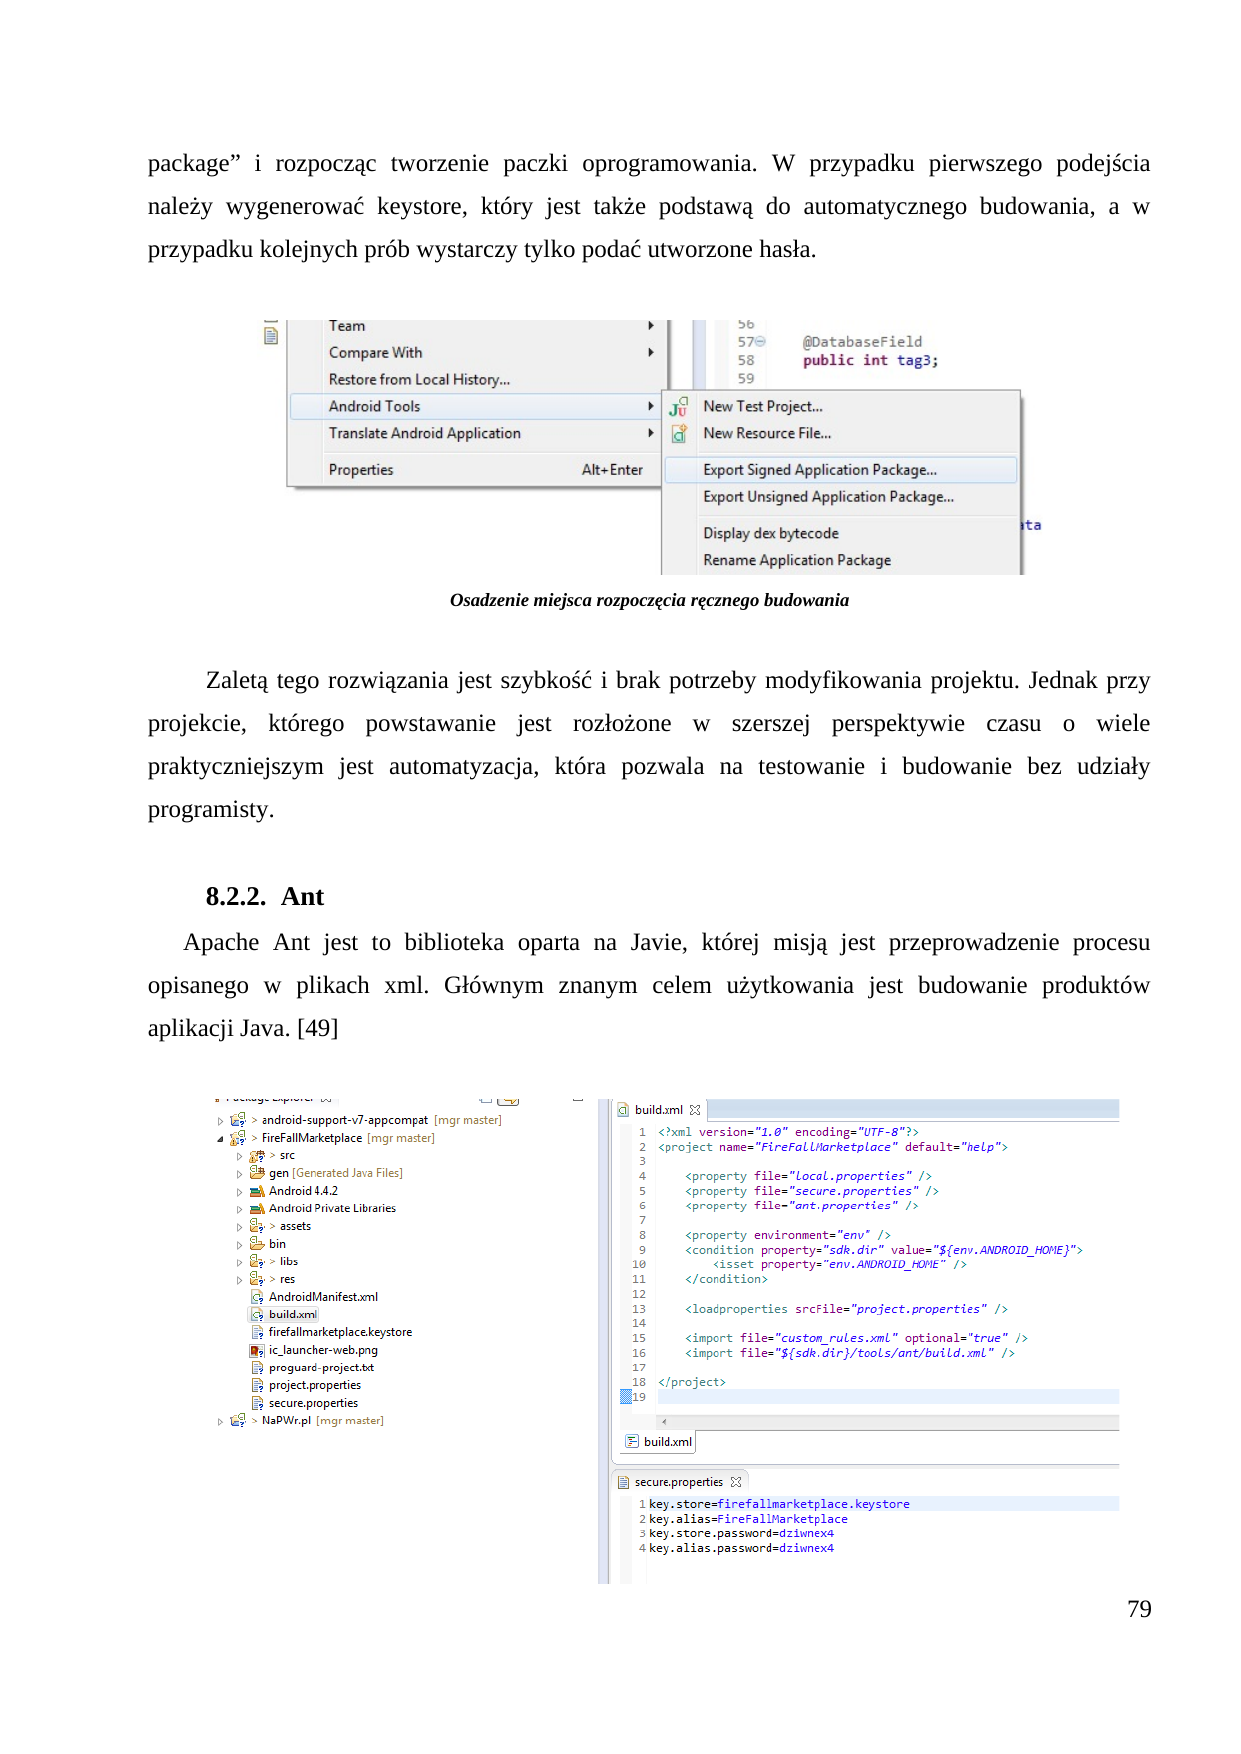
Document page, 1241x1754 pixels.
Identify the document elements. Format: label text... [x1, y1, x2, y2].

subtitle Ant [206, 880, 1152, 911]
picture [215, 1099, 1120, 1584]
text Zaletą tego rozwiązania jest szybkość i brak potrzeby modyfikowania projektu. Jednak przy projekcie, którego powstawanie jest rozłożone w szerszej perspektywie czasu o wiele praktyczniejszym jest automatyzacja, która pozwala na testowanie i budowanie bez udziały programisty. [148, 665, 1152, 823]
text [148, 148, 1152, 263]
picture [256, 320, 1043, 575]
text Osadzenie miejsca rozpoczęcia ręcznego budowania [148, 589, 1152, 611]
text Apache Ant jest to biblioteka oparta na Javie, której misją jest przeprowadzenie procesu opisanego w plikach xml. Głównym znanym celem użytkowania jest budowanie produktów aplikacji Java. [49] [148, 927, 1152, 1042]
